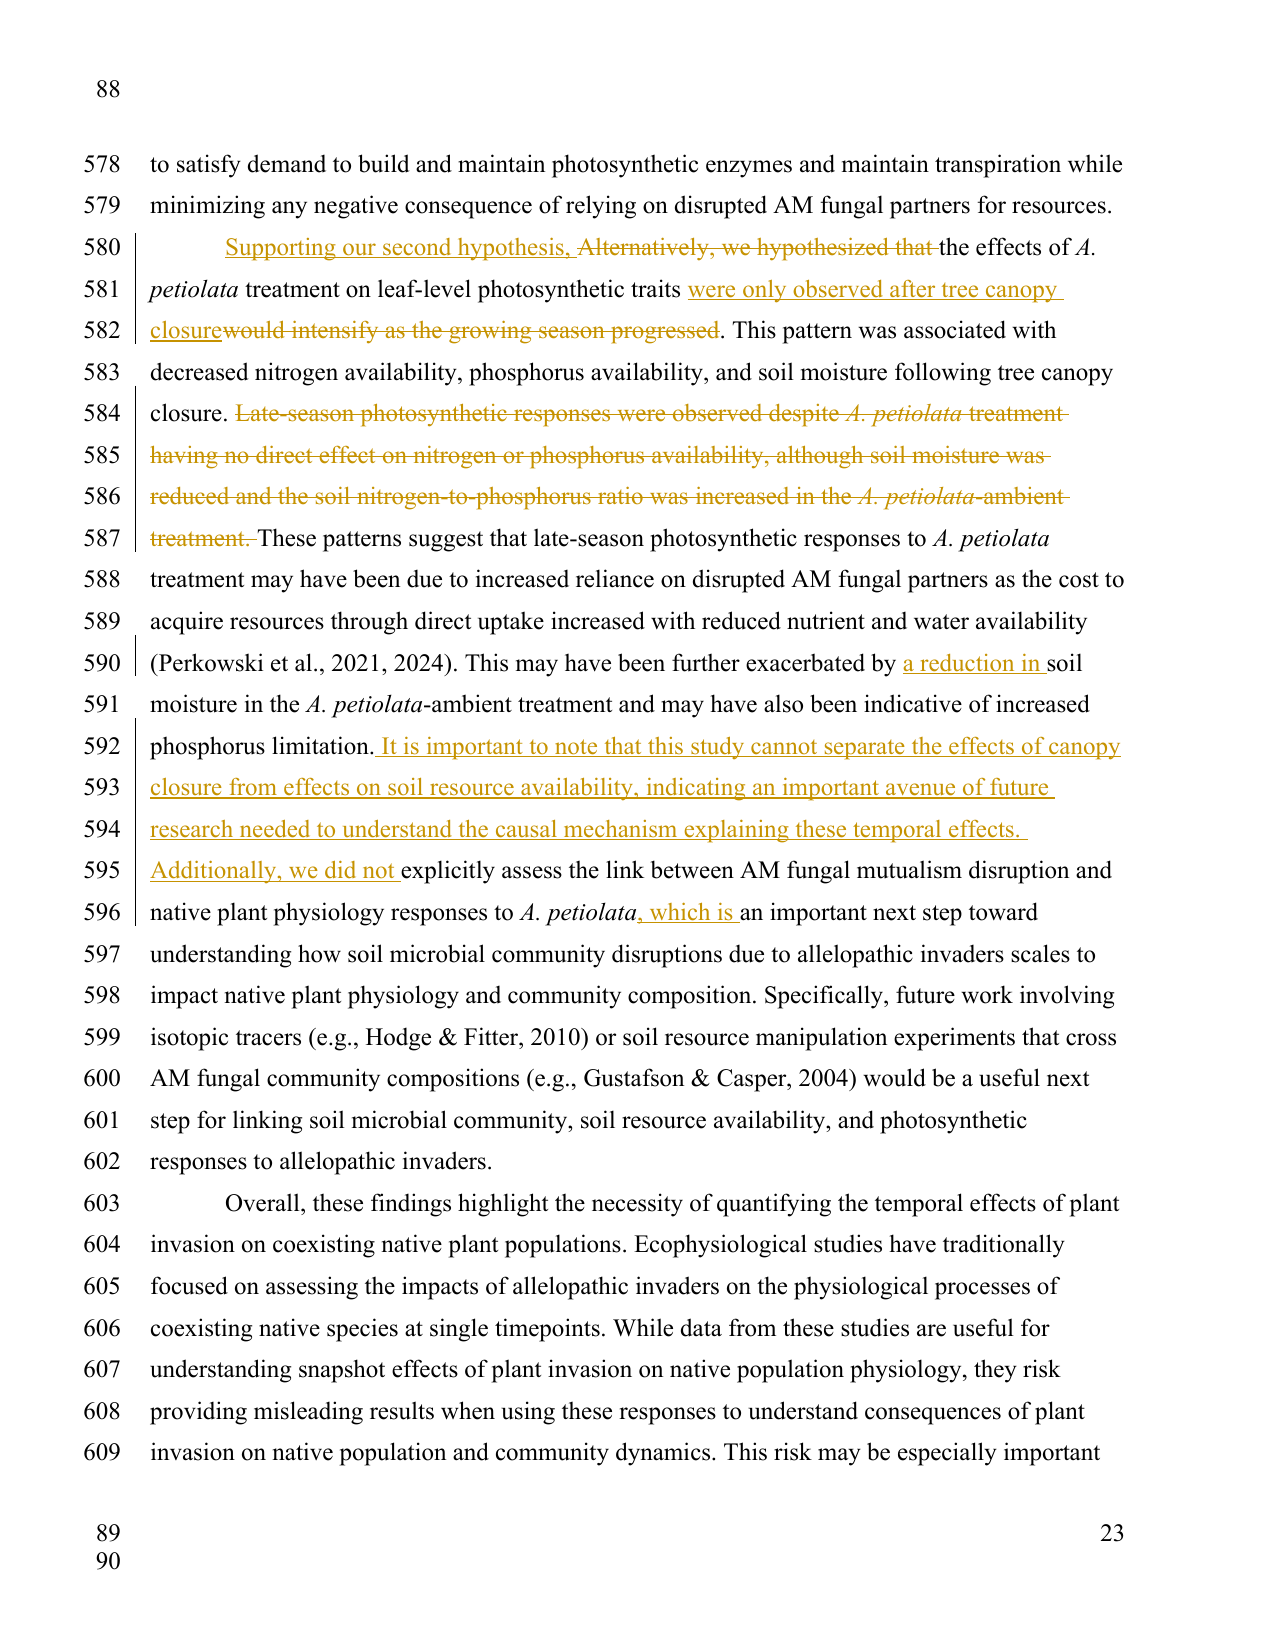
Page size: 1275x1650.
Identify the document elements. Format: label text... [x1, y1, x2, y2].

text the effects of A. petiolata treatment on leaf-level photosynthetic traits . This pattern was associated with decreased nitrogen availability, phosphorus availability, and soil moisture following tree canopy closure. These patterns suggest that late-season photosynthetic responses to A. petiolata treatment may have been due to increased reliance on disrupted AM fungal partners as the cost to acquire resources through direct uptake increased with reduced nutrient and water availability . This may have been further exacerbated by soil moisture in the A. petiolata-ambient treatment and may have also been indicative of increased phosphorus limitation.explicitly assess the link between AM fungal mutualism disruption and native plant physiology responses to A. petiolataan important next step toward understanding how soil microbial community disruptions due to allelopathic invaders scales to impact native plant physiology and community composition. Specifically, future work involving isotopic tracers (e.g., or soil resource manipulation experiments that cross AM fungal community compositions (e.g., would be a useful next step for linking soil microbial community, soil resource availability, and photosynthetic responses to allelopathic invaders. [150, 233, 1125, 1175]
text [150, 1189, 1125, 1466]
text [150, 150, 1125, 219]
